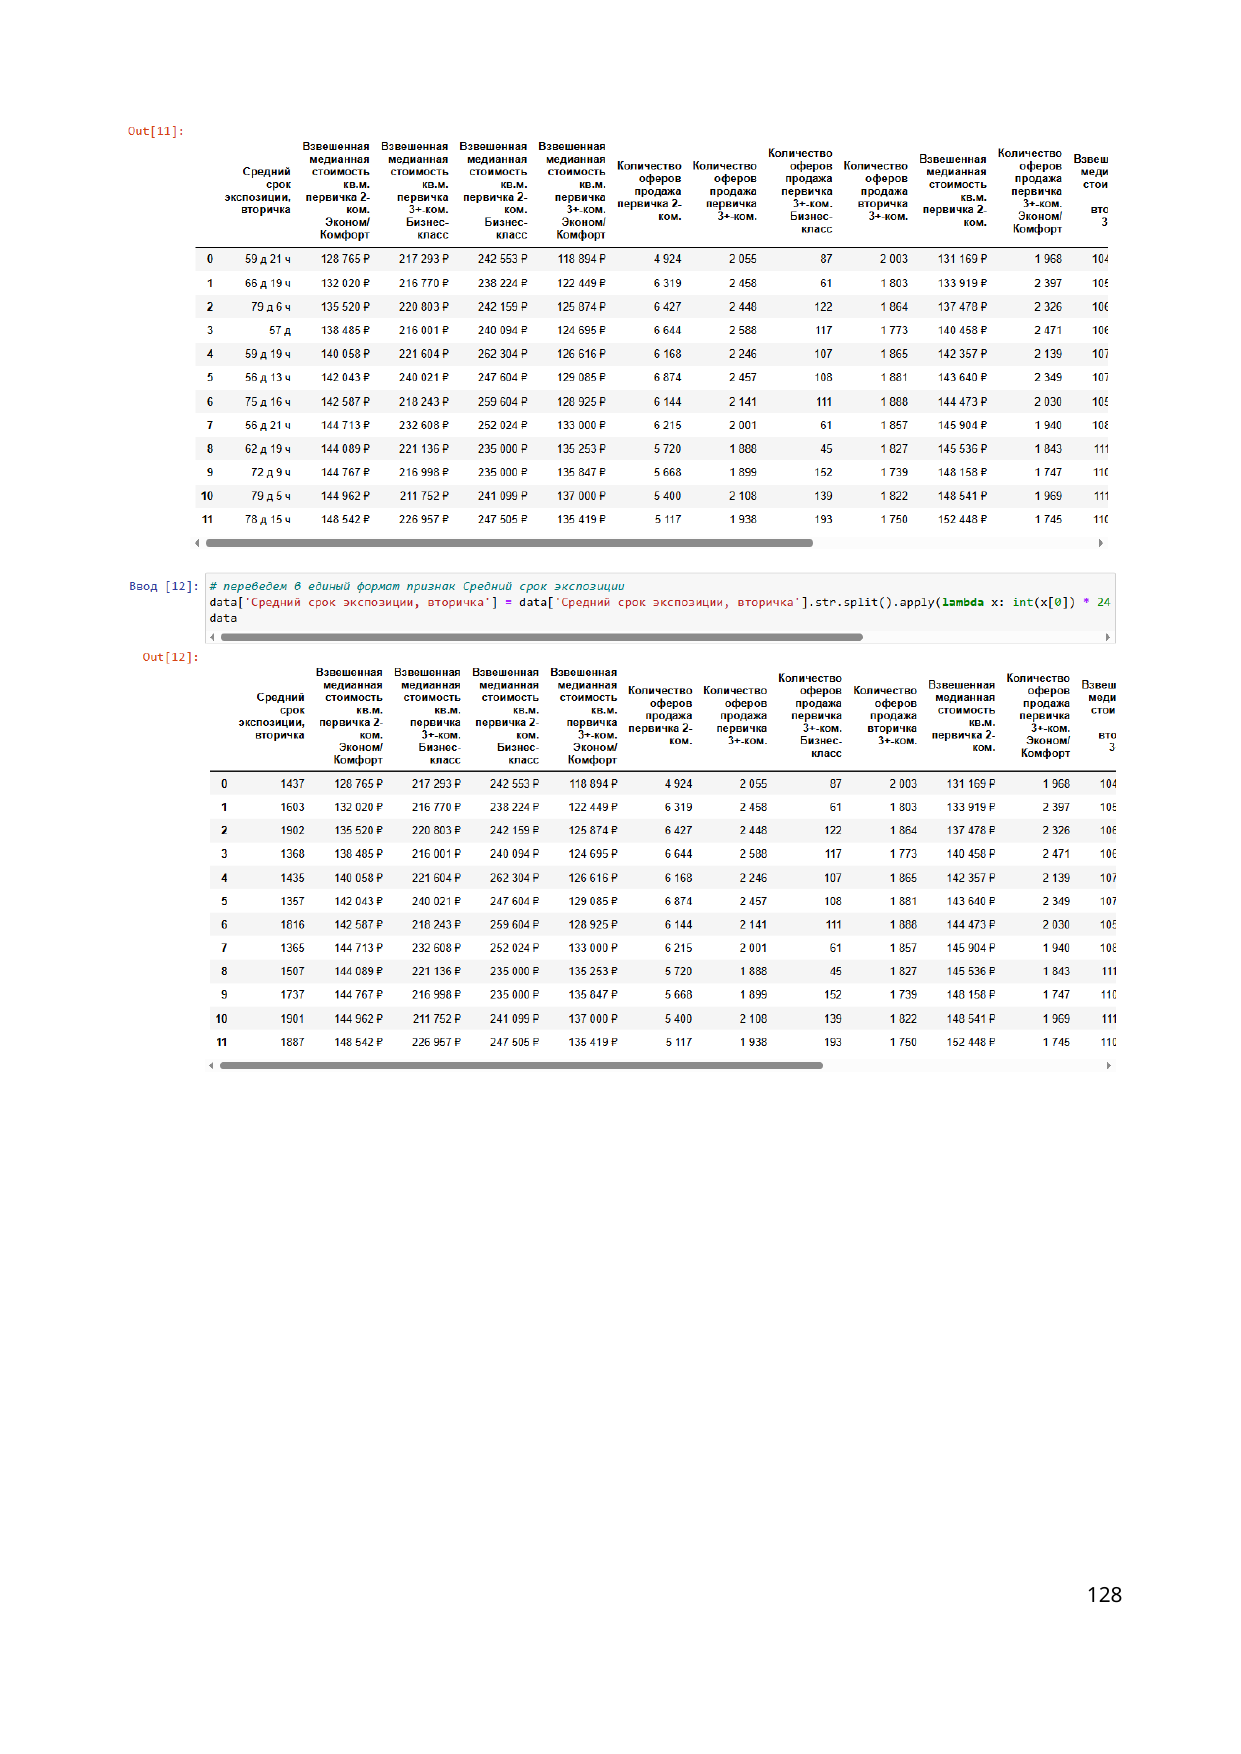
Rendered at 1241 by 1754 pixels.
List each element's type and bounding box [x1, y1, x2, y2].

picture [118, 569, 1123, 1074]
picture [118, 118, 1123, 549]
